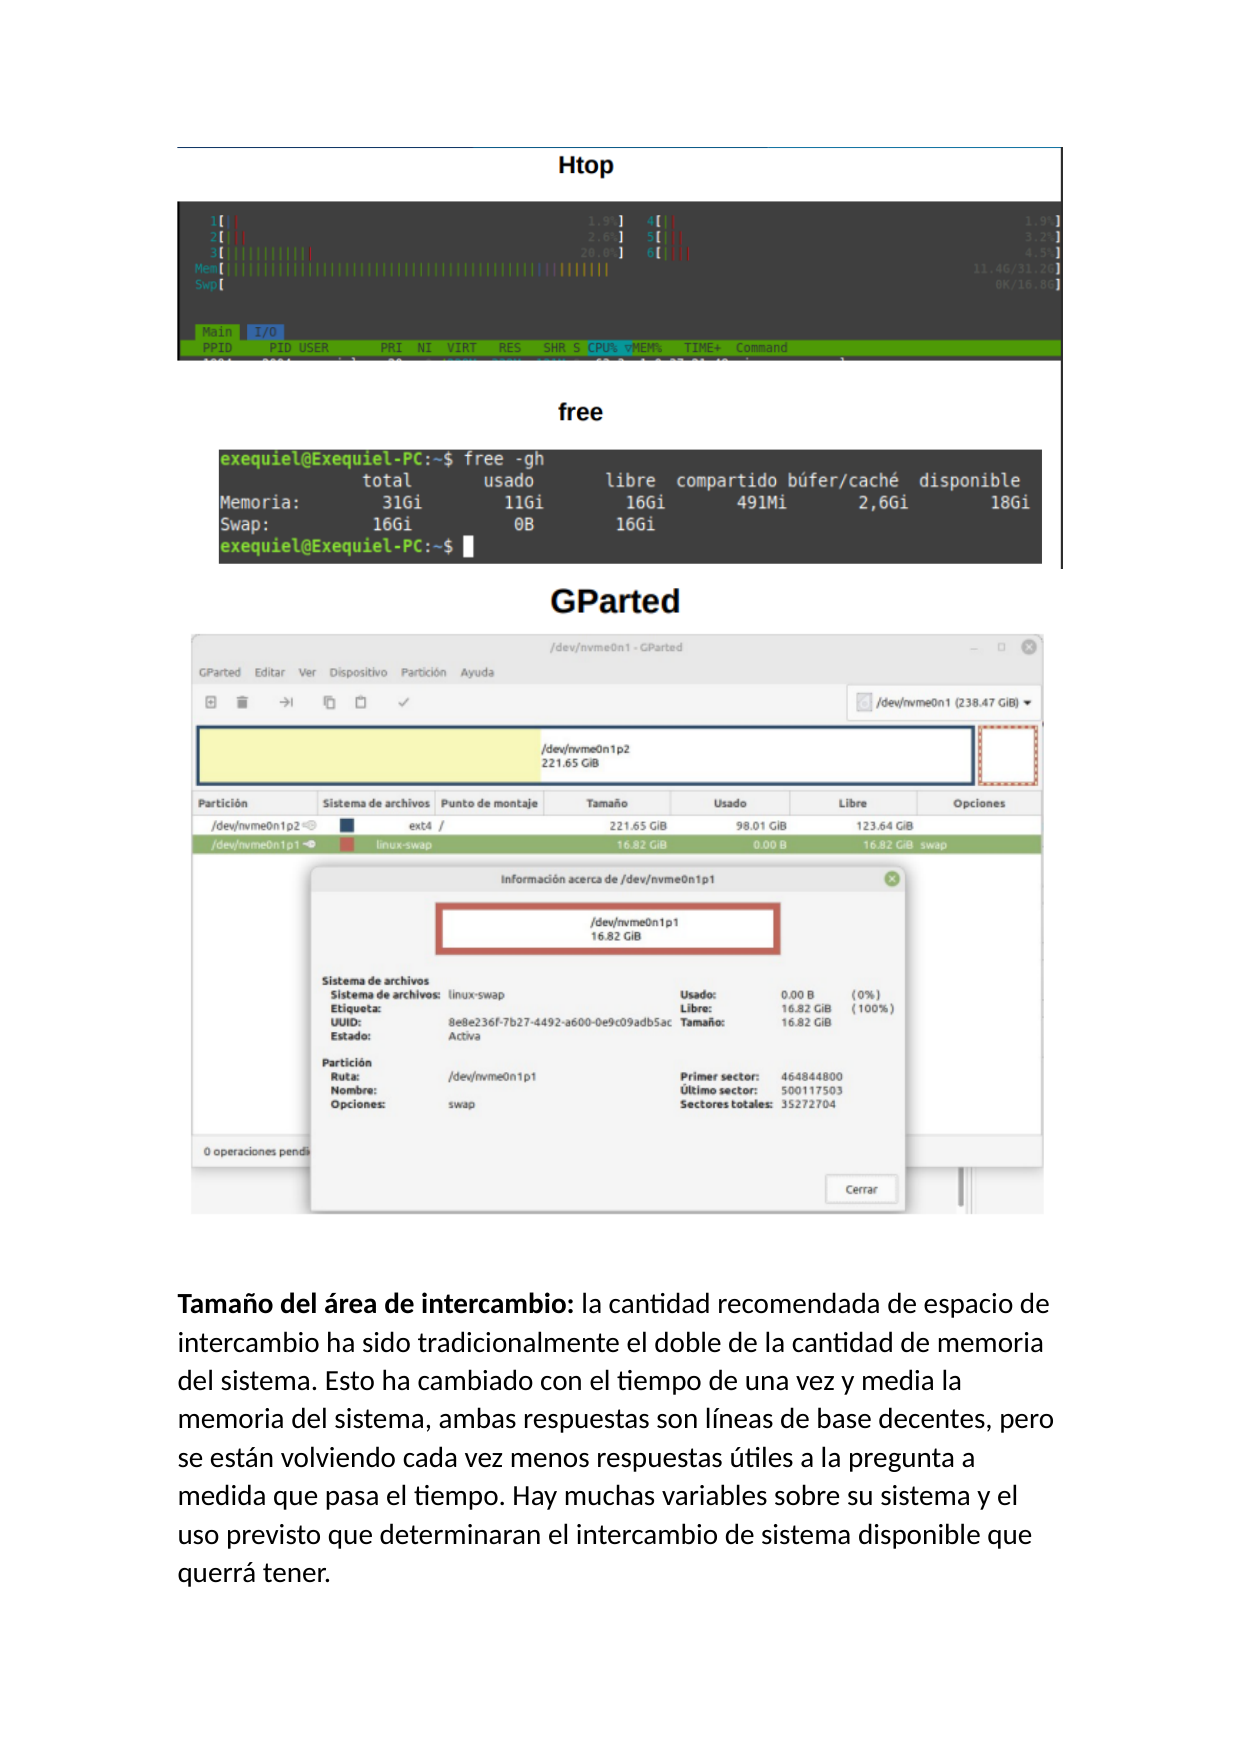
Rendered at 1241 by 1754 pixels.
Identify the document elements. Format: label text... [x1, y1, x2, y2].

text Tamaño del área de intercambio: la cantidad recomendada de espacio de intercambio ha sido tradicionalmente el doble de la cantidad de memoria del sistema. Esto ha cambiado con el tiempo de una vez y media la memoria del sistema, ambas respuestas son líneas de base decentes, pero se están volviendo cada vez menos respuestas útiles a la pregunta a medida que pasa el tiempo. Hay muchas variables sobre su sistema y el uso previsto que determinaran el intercambio de sistema disponible que querrá tener. [177, 1285, 1063, 1590]
picture [177, 147, 1063, 569]
picture [177, 587, 1063, 1220]
